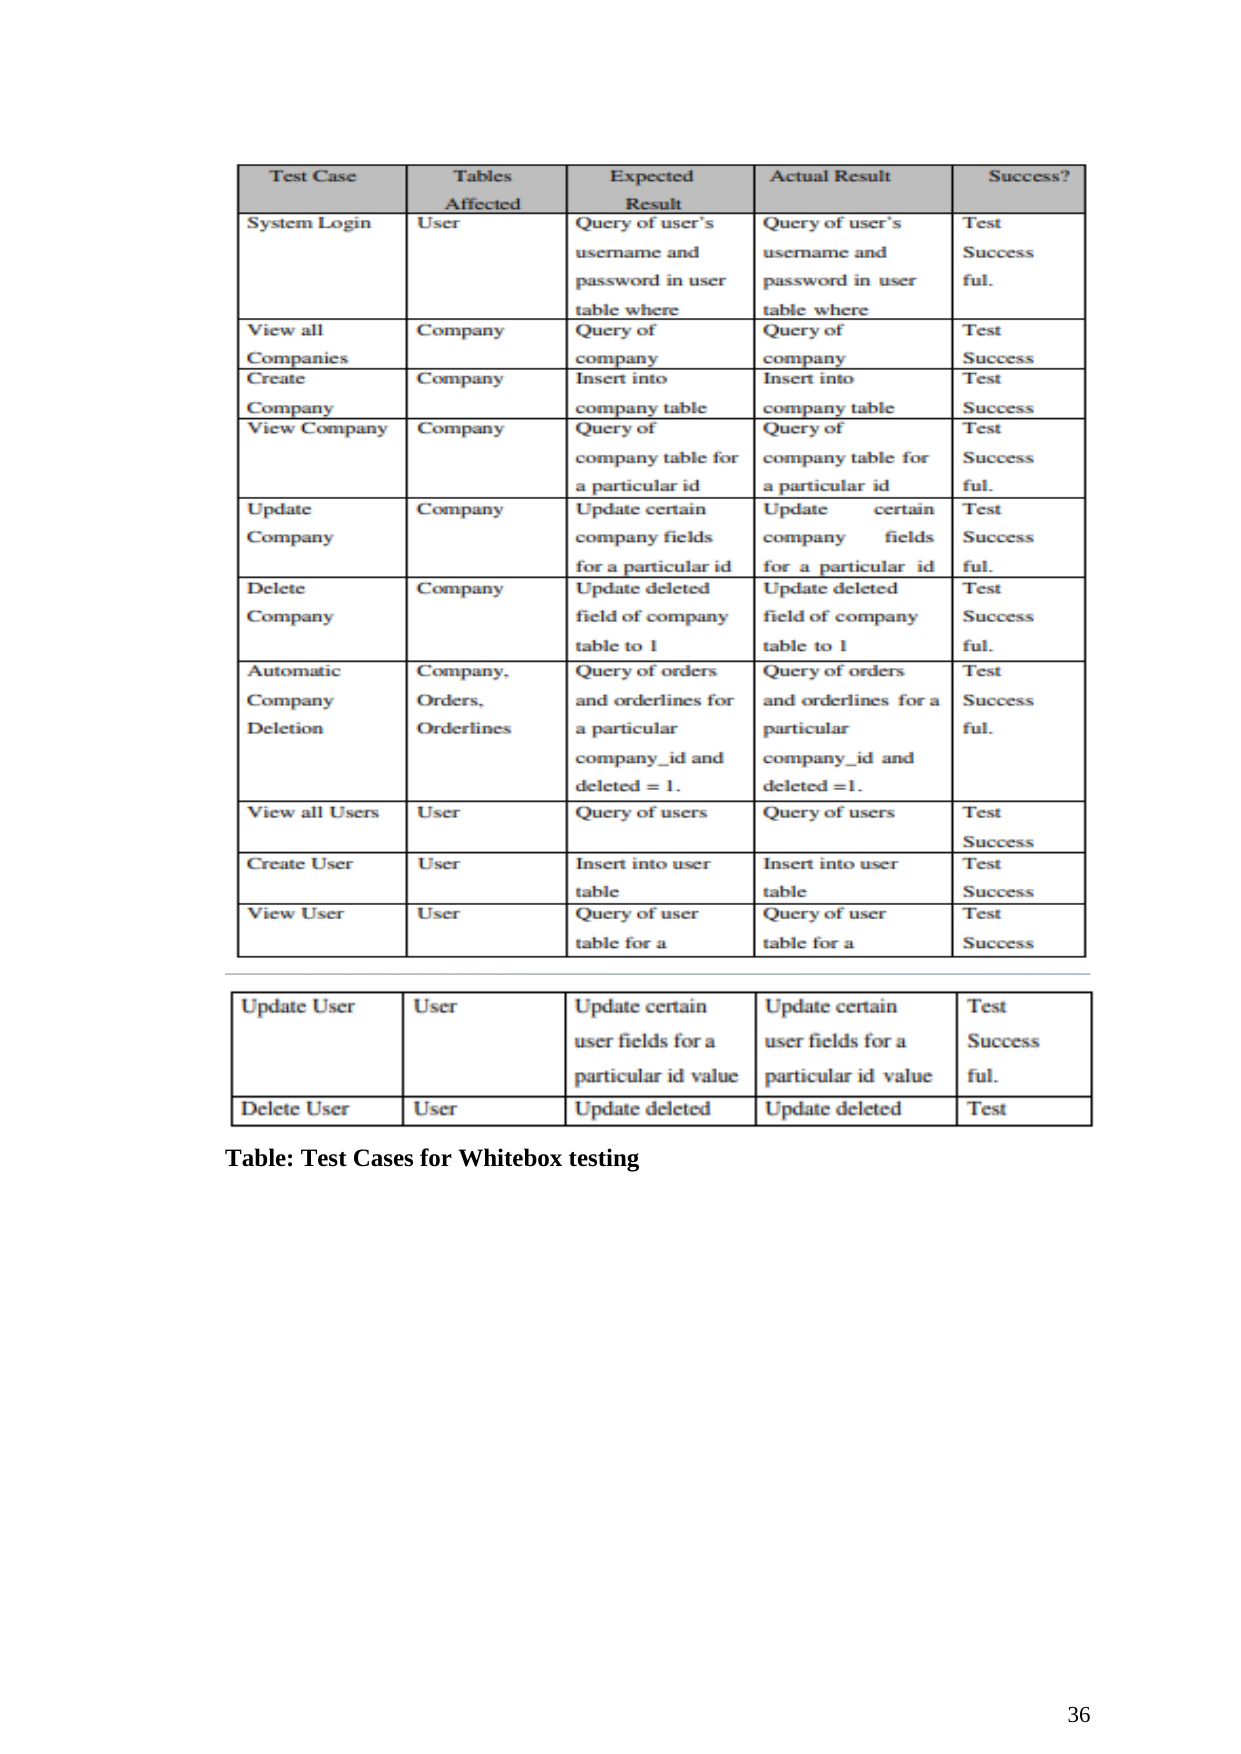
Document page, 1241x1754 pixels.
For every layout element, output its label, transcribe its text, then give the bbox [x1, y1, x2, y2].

picture [225, 988, 1104, 1131]
picture [225, 150, 1091, 975]
text Table: Test Cases for Whitebox testing [225, 1143, 1090, 1172]
